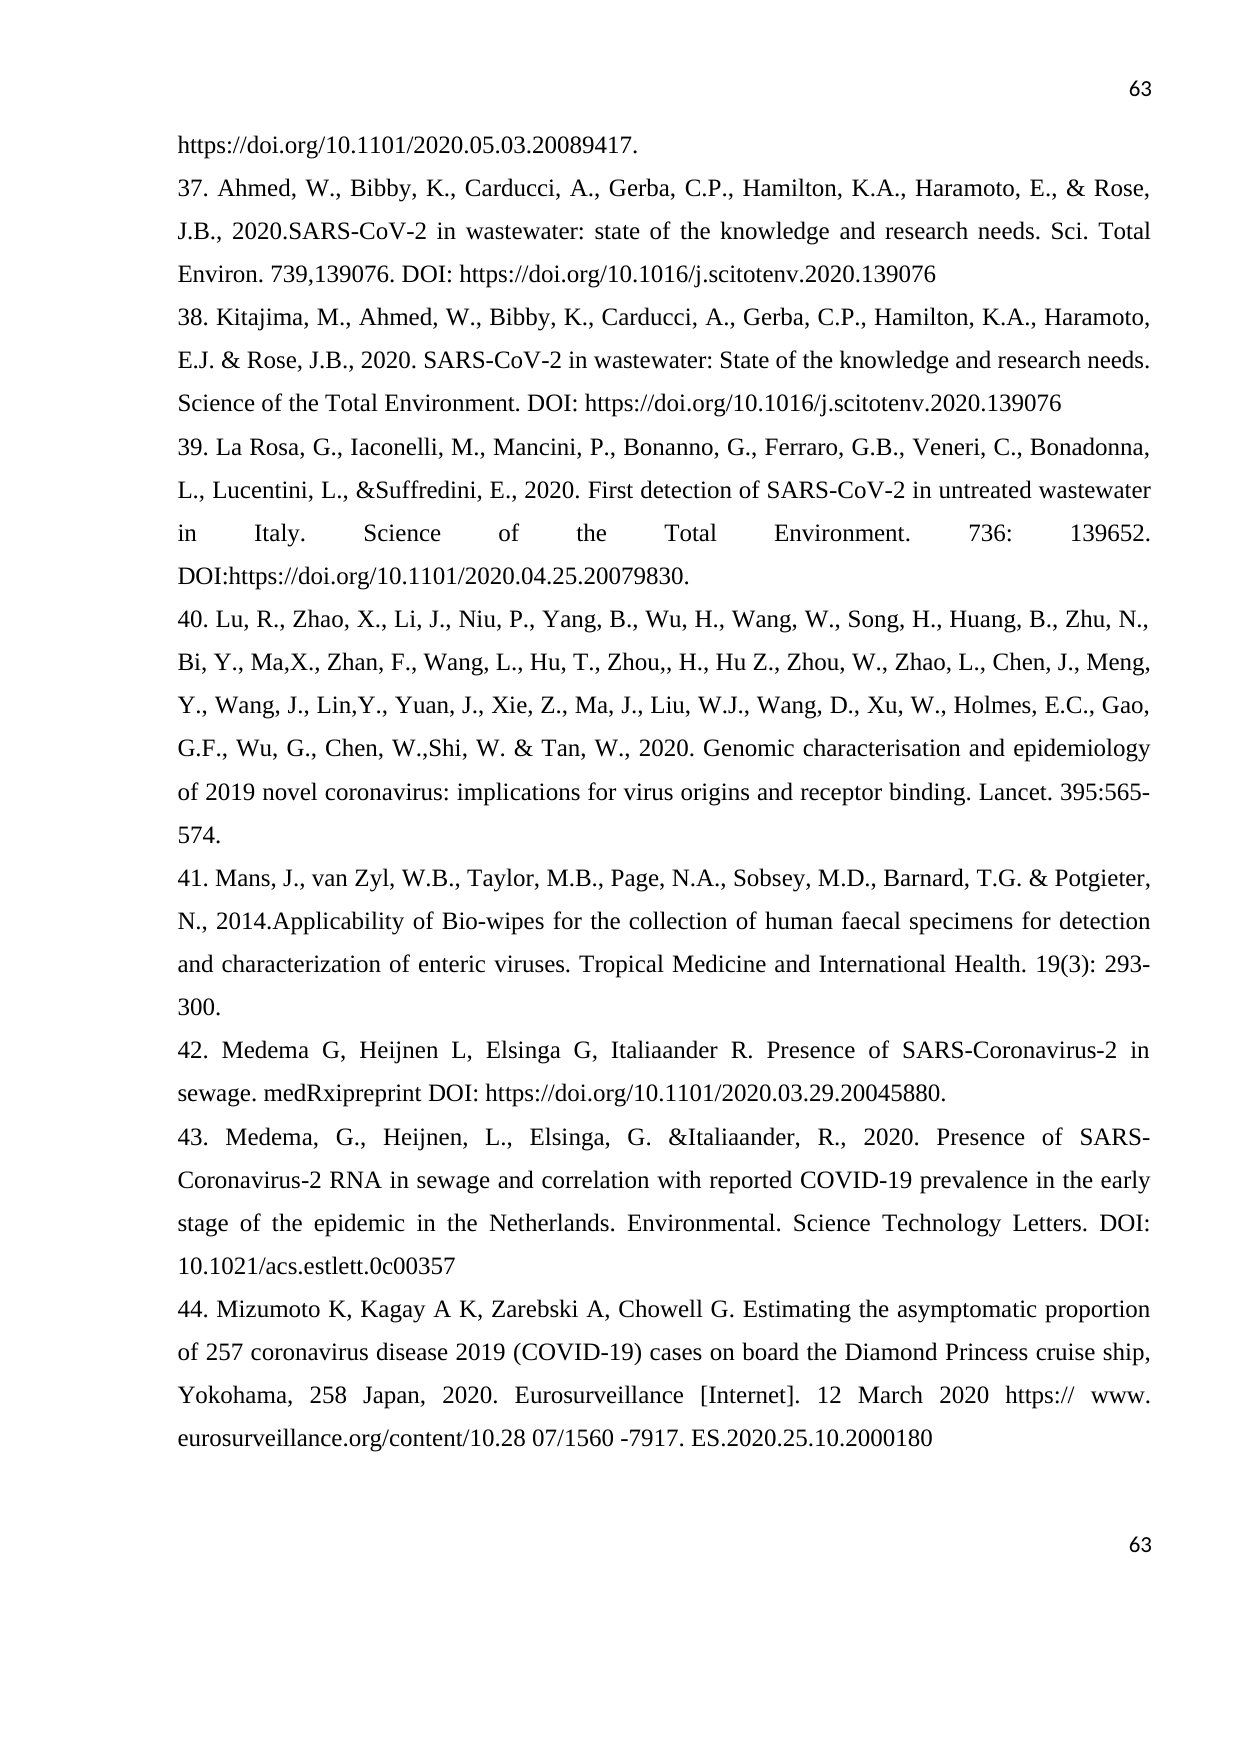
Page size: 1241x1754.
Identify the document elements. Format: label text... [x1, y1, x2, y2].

text https://doi.org/10.1101/2020.05.03.20089417. [177, 130, 1152, 158]
text 40. Lu, R., Zhao, X., Li, J., Niu, P., Yang, B., Wu, H., Wang, W., Song, H., Huang, B., Zhu, N., Bi, Y., Ma,X., Zhan, F., Wang, L., Hu, T., Zhou,, H., Hu Z., Zhou, W., Zhao, L., Chen, J., Meng, Y., Wang, J., Lin,Y., Yuan, J., Xie, Z., Ma, J., Liu, W.J., Wang, D., Xu, W., Holmes, E.C., Gao, G.F., Wu, G., Chen, W.,Shi, W. & Tan, W., 2020. Genomic characterisation and epidemiology of 2019 novel coronavirus: implications for virus origins and receptor binding. Lancet. 395:565-574. [177, 604, 1152, 848]
text 44. Mizumoto K, Kagay A K, Zarebski A, Chowell G. Estimating the asymptomatic proportion of 257 coronavirus disease 2019 (COVID-19) cases on board the Diamond Princess cruise ship, Yokohama, 258 Japan, 2020. Eurosurveillance [Internet]. 12 March 2020 https:// www. eurosurveillance.org/content/10.28 07/1560 -7917. ES.2020.25.10.2000180 [177, 1294, 1152, 1452]
text 39. La Rosa, G., Iaconelli, M., Mancini, P., Bonanno, G., Ferraro, G.B., Veneri, C., Bonadonna, L., Lucentini, L., &Suffredini, E., 2020. First detection of SARS-CoV-2 in untreated wastewater in Italy. Science of the Total Environment. 736: 139652. DOI:https://doi.org/10.1101/2020.04.25.20079830. [177, 432, 1152, 590]
text 41. Mans, J., van Zyl, W.B., Taylor, M.B., Page, N.A., Sobsey, M.D., Barnard, T.G. & Potgieter, N., 2014.Applicability of Bio-wipes for the collection of human faecal specimens for detection and characterization of enteric viruses. Tropical Medicine and International Health. 19(3): 293-300. [177, 863, 1152, 1021]
text 37. Ahmed, W., Bibby, K., Carducci, A., Gerba, C.P., Hamilton, K.A., Haramoto, E., & Rose, J.B., 2020.SARS-CoV-2 in wastewater: state of the knowledge and research needs. Sci. Total Environ. 739,139076. DOI: https://doi.org/10.1016/j.scitotenv.2020.139076 [177, 173, 1152, 288]
text 42. Medema G, Heijnen L, Elsinga G, Italiaander R. Presence of SARS-Coronavirus-2 in sewage. medRxipreprint DOI: https://doi.org/10.1101/2020.03.29.20045880. [177, 1035, 1152, 1107]
text 43. Medema, G., Heijnen, L., Elsinga, G. &Italiaander, R., 2020. Presence of SARS-Coronavirus-2 RNA in sewage and correlation with reported COVID-19 prevalence in the early stage of the epidemic in the Netherlands. Environmental. Science Technology Letters. DOI: 10.1021/acs.estlett.0c00357 [177, 1122, 1152, 1280]
text 38. Kitajima, M., Ahmed, W., Bibby, K., Carducci, A., Gerba, C.P., Hamilton, K.A., Haramoto, E.J. & Rose, J.B., 2020. SARS-CoV-2 in wastewater: State of the knowledge and research needs. Science of the Total Environment. DOI: https://doi.org/10.1016/j.scitotenv.2020.139076 [177, 302, 1152, 417]
